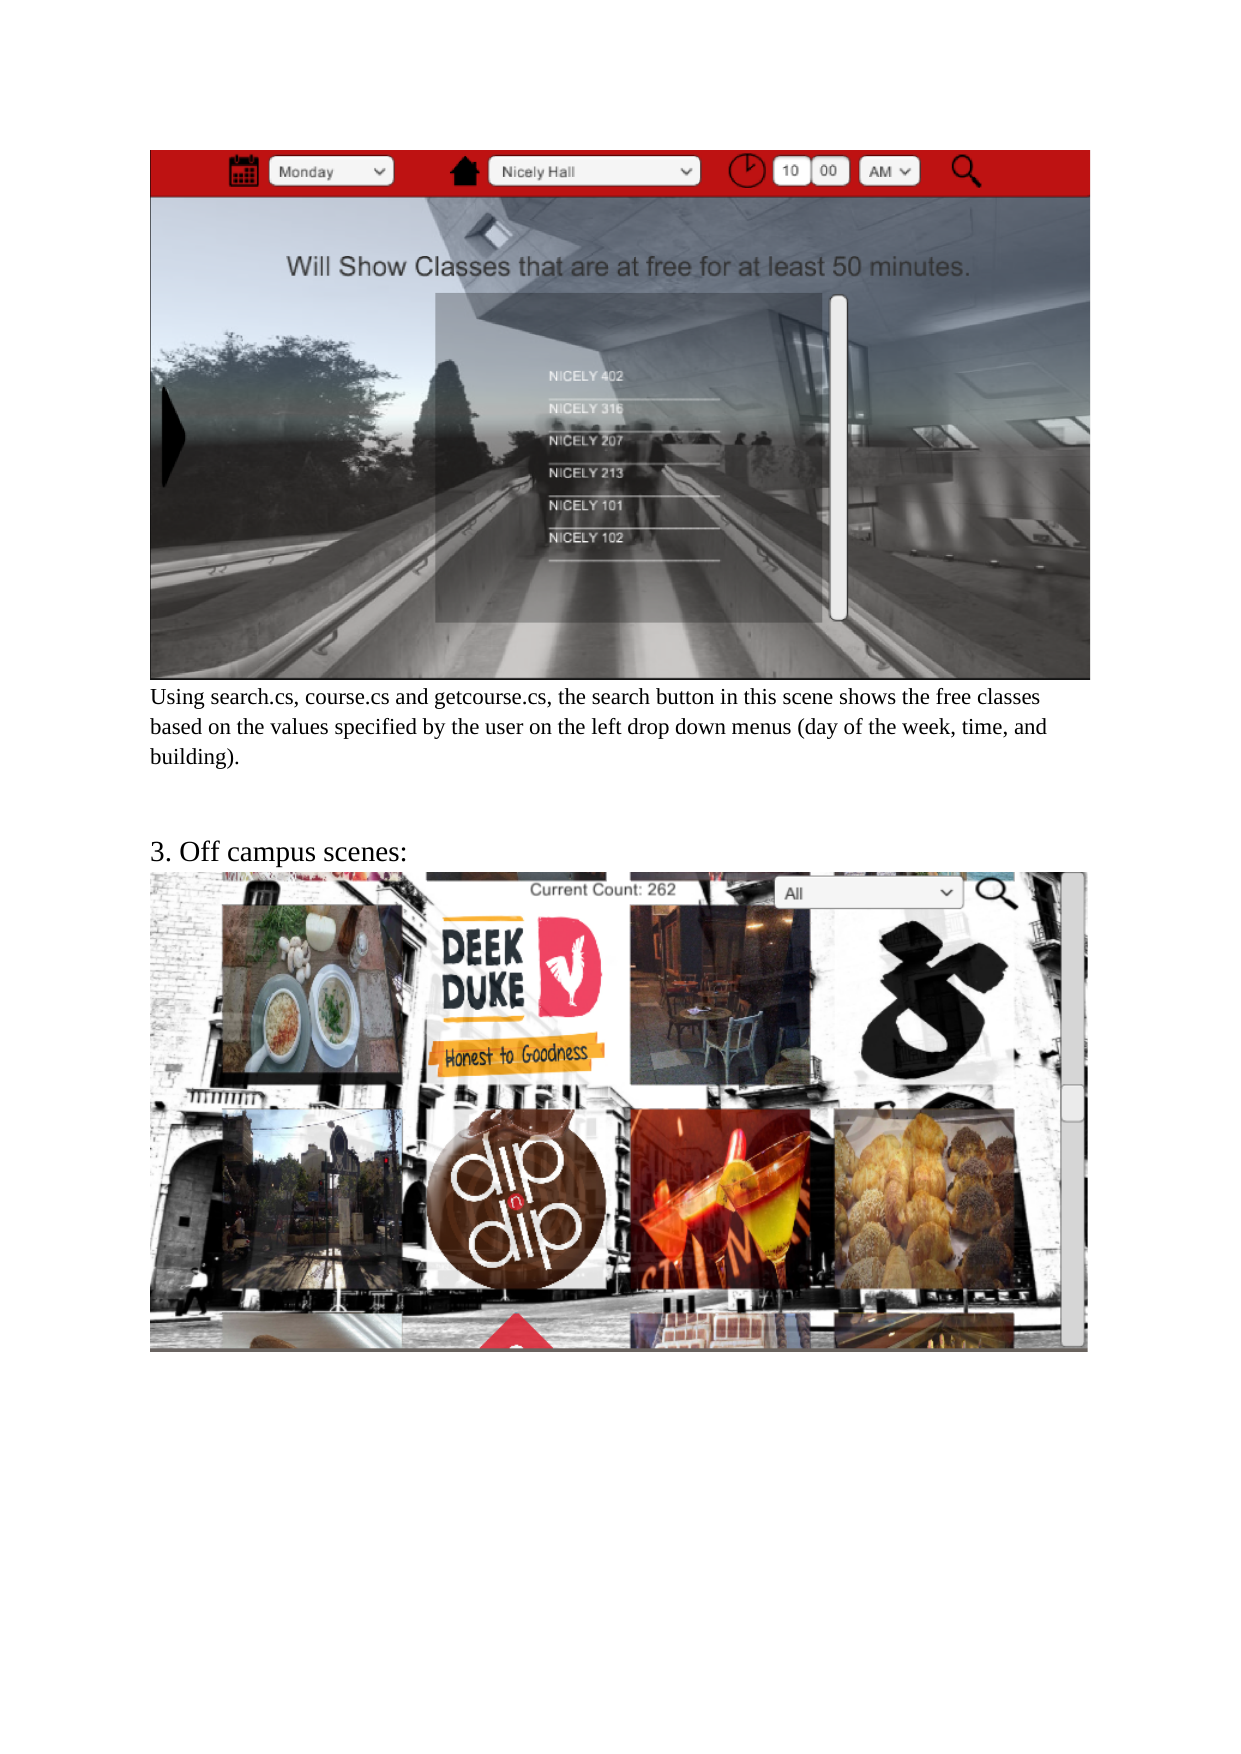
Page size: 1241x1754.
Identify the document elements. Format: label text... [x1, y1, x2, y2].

text Using search.cs, course.cs and getcourse.cs, the search button in this scene shows the free classes based on the values specified by the user on the left drop down menus (day of the week, time, and building). [150, 683, 1090, 770]
text 3. Off campus scenes: [150, 834, 1090, 868]
picture [150, 150, 1091, 680]
picture [150, 872, 1088, 1352]
